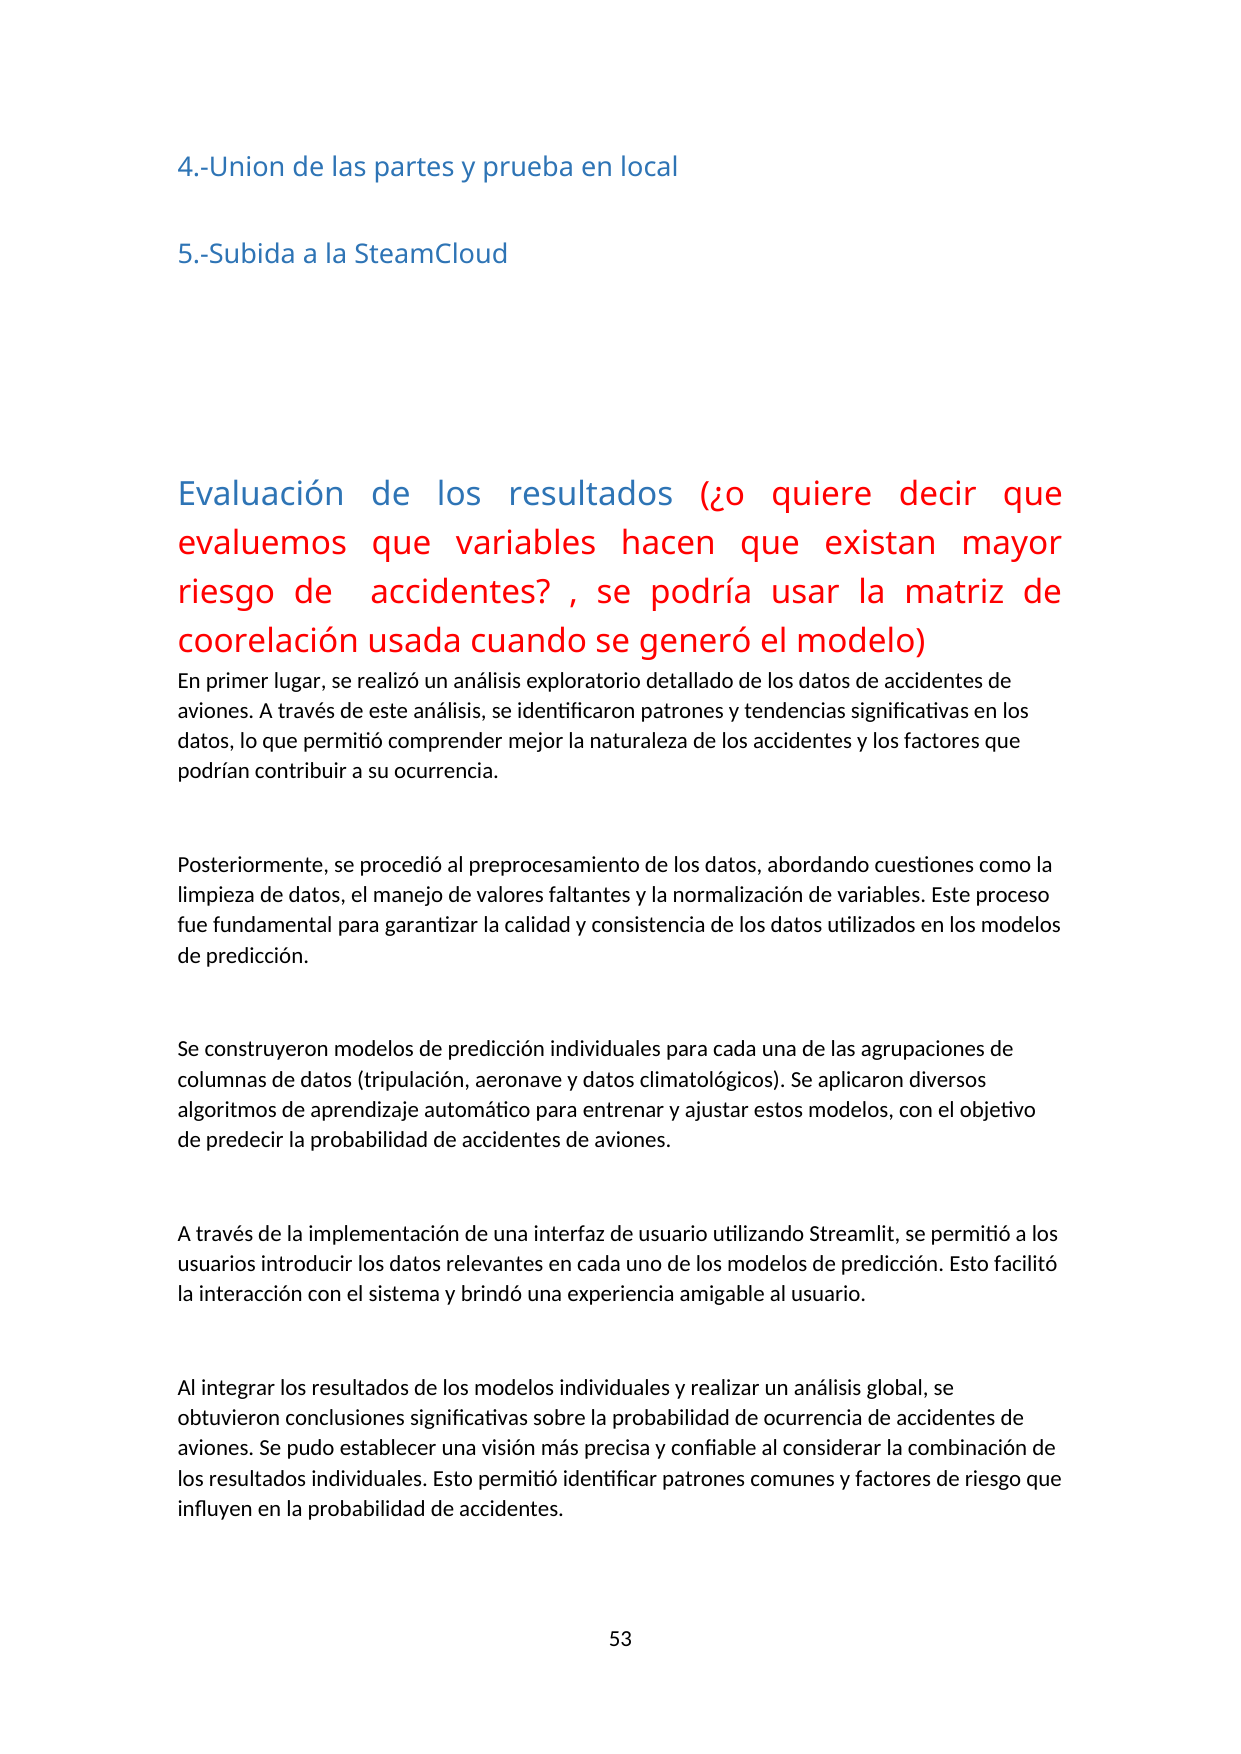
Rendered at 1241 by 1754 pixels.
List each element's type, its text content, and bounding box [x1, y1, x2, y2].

text Se construyeron modelos de predicción individuales para cada una de las agrupaciones de columnas de datos (tripulación, aeronave y datos climatológicos). Se aplicaron diversos algoritmos de aprendizaje automático para entrenar y ajustar estos modelos, con el objetivo de predecir la probabilidad de accidentes de aviones. [177, 1034, 1063, 1153]
subtitle 5.-Subida a la SteamCloud [177, 234, 1063, 271]
subtitle Evaluación de los resultados (¿o quiere decir que evaluemos que variables hacen que existan mayor riesgo de accidentes? , se podría usar la matriz de coorelación usada cuando se generó el modelo) [177, 470, 1063, 662]
text A través de la implementación de una interfaz de usuario utilizando Streamlit, se permitió a los usuarios introducir los datos relevantes en cada uno de los modelos de predicción. Esto facilitó la interacción con el sistema y brindó una experiencia amigable al usuario. [177, 1219, 1063, 1307]
text En primer lugar, se realizó un análisis exploratorio detallado de los datos de accidentes de aviones. A través de este análisis, se identificaron patrones y tendencias significativas en los datos, lo que permitió comprender mejor la naturaleza de los accidentes y los factores que podrían contribuir a su ocurrencia. [177, 666, 1063, 784]
text Al integrar los resultados de los modelos individuales y realizar un análisis global, se obtuvieron conclusiones significativas sobre la probabilidad de ocurrencia de accidentes de aviones. Se pudo establecer una visión más precisa y confiable al considerar la combinación de los resultados individuales. Esto permitió identificar patrones comunes y factores de riesgo que influyen en la probabilidad de accidentes. [177, 1373, 1063, 1522]
text Posteriormente, se procedió al preprocesamiento de los datos, abordando cuestiones como la limpieza de datos, el manejo de valores faltantes y la normalización de variables. Este proceso fue fundamental para garantizar la calidad y consistencia de los datos utilizados en los modelos de predicción. [177, 850, 1063, 969]
subtitle 4.-Union de las partes y prueba en local [177, 148, 1063, 184]
